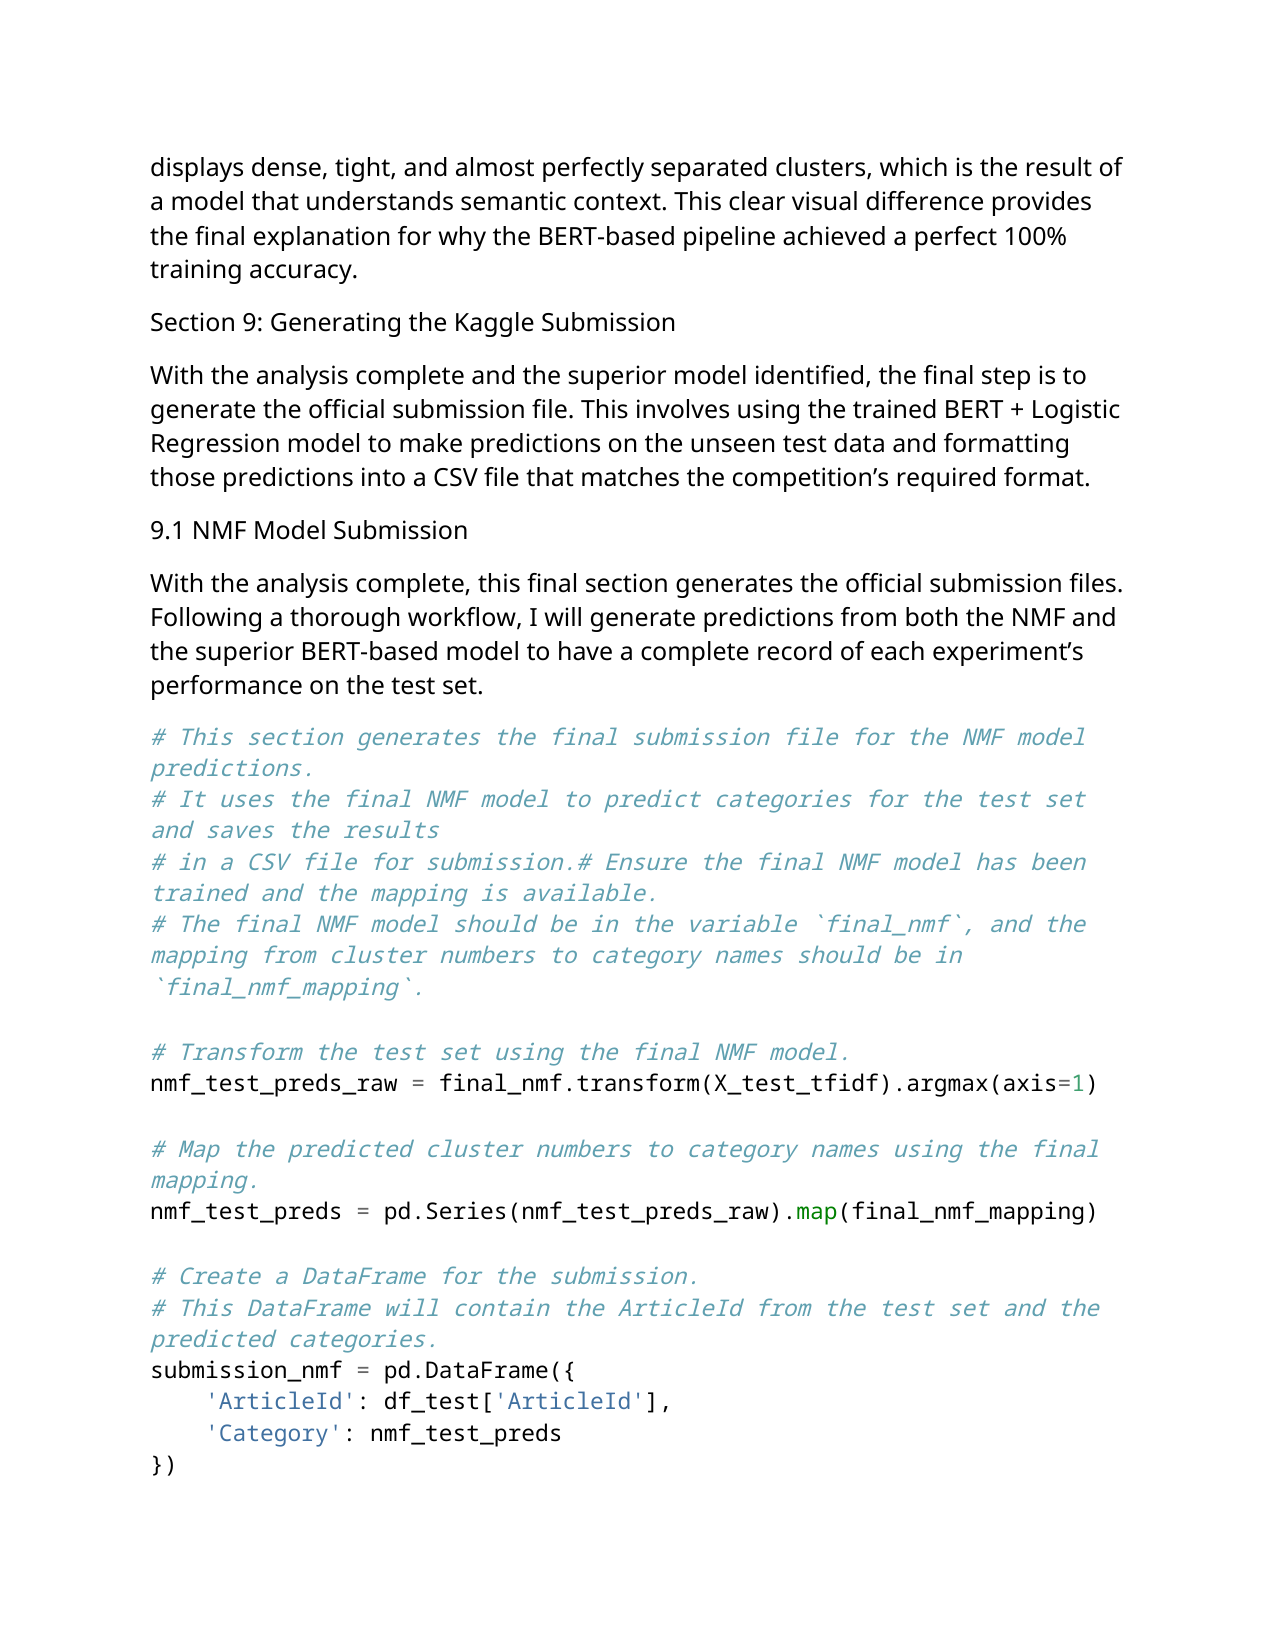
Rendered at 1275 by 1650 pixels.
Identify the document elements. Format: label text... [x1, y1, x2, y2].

text With the analysis complete, this final section generates the official submission files. Following a thorough workflow, I will generate predictions from both the NMF and the superior BERT-based model to have a complete record of each experiment’s performance on the test set. [150, 566, 1125, 702]
text Section 9: Generating the Kaggle Submission [150, 305, 1125, 339]
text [150, 721, 1125, 1479]
text 9.1 NMF Model Submission [150, 513, 1125, 547]
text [150, 150, 1125, 286]
text With the analysis complete and the superior model identified, the final step is to generate the official submission file. This involves using the trained BERT + Logistic Regression model to make predictions on the unseen test data and formatting those predictions into a CSV file that matches the competition’s required format. [150, 358, 1125, 494]
